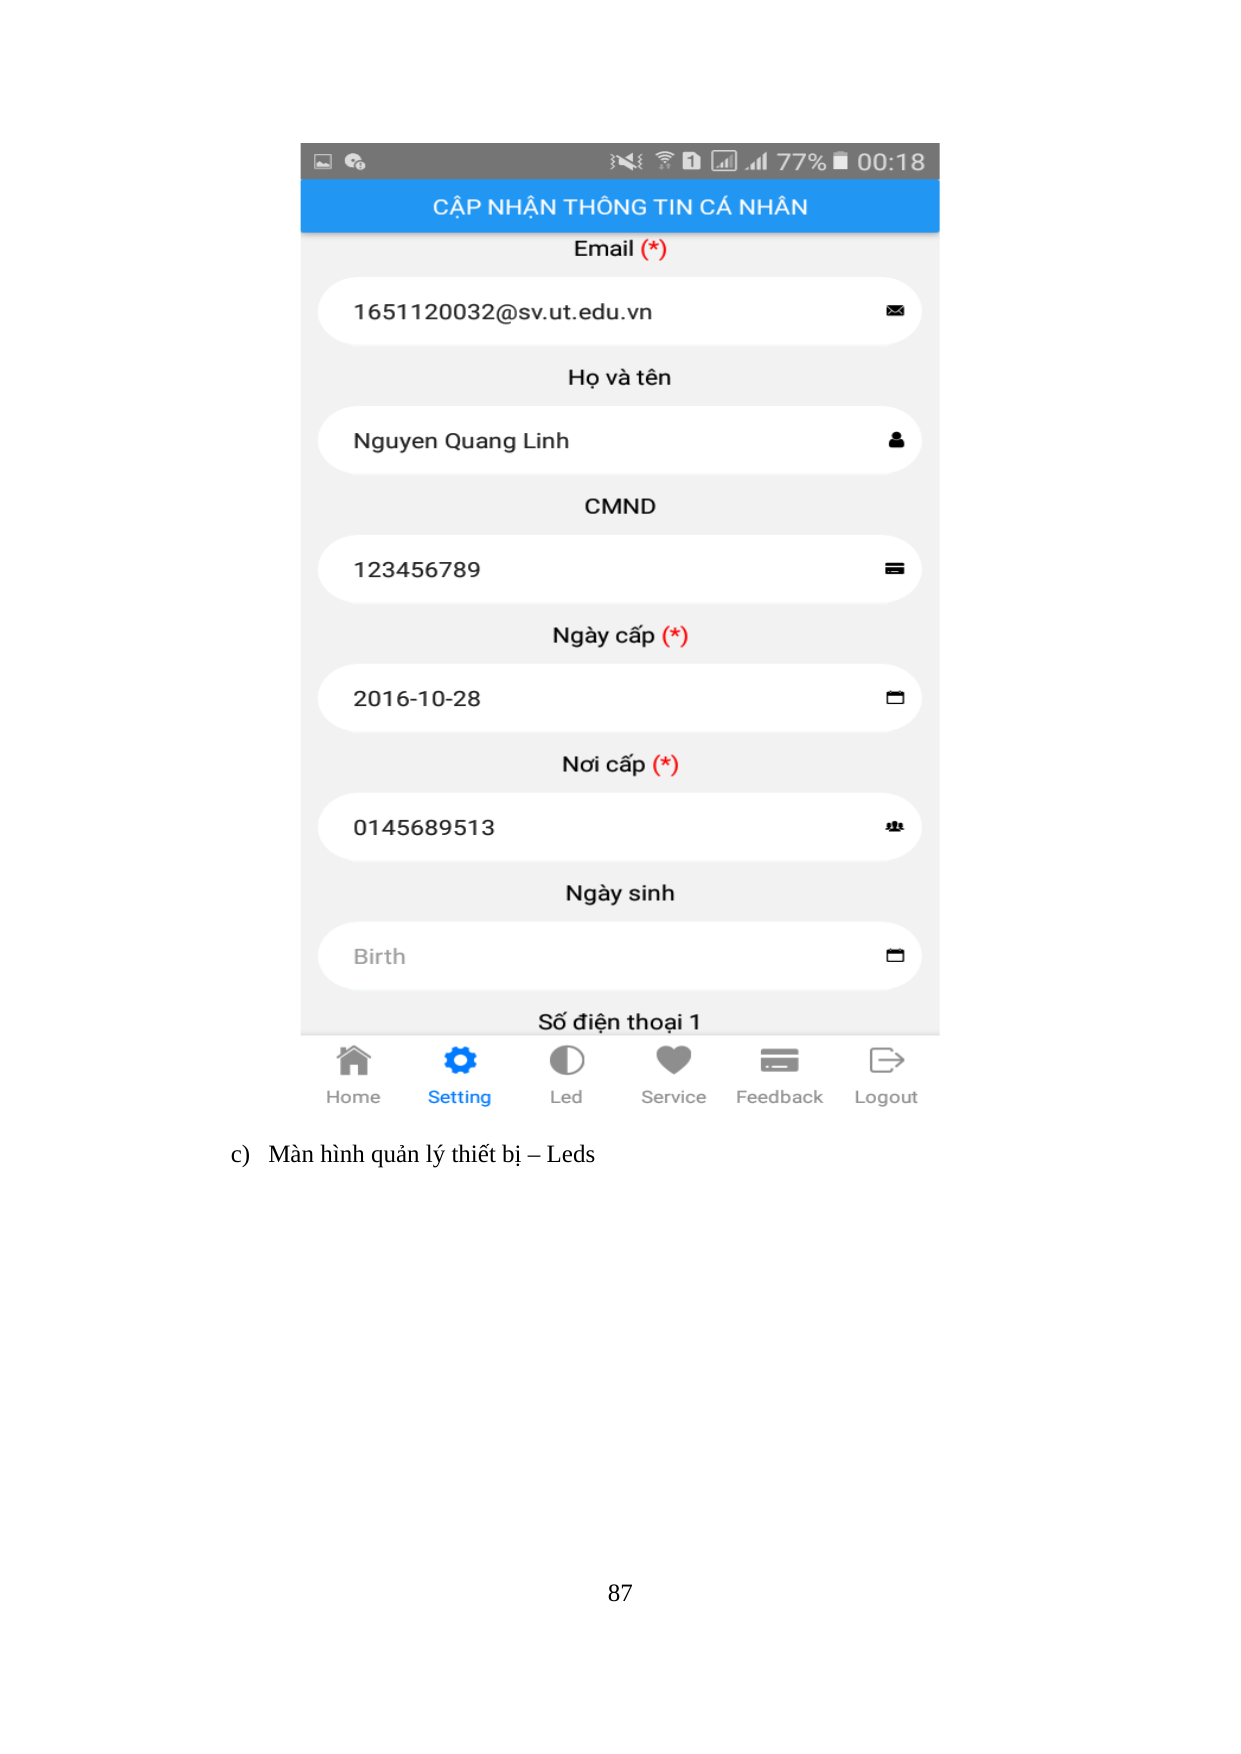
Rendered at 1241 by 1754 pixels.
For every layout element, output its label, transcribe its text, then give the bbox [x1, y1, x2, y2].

picture [300, 143, 940, 1110]
list Màn hình quản lý thiết bị – Leds [231, 598, 1122, 1167]
